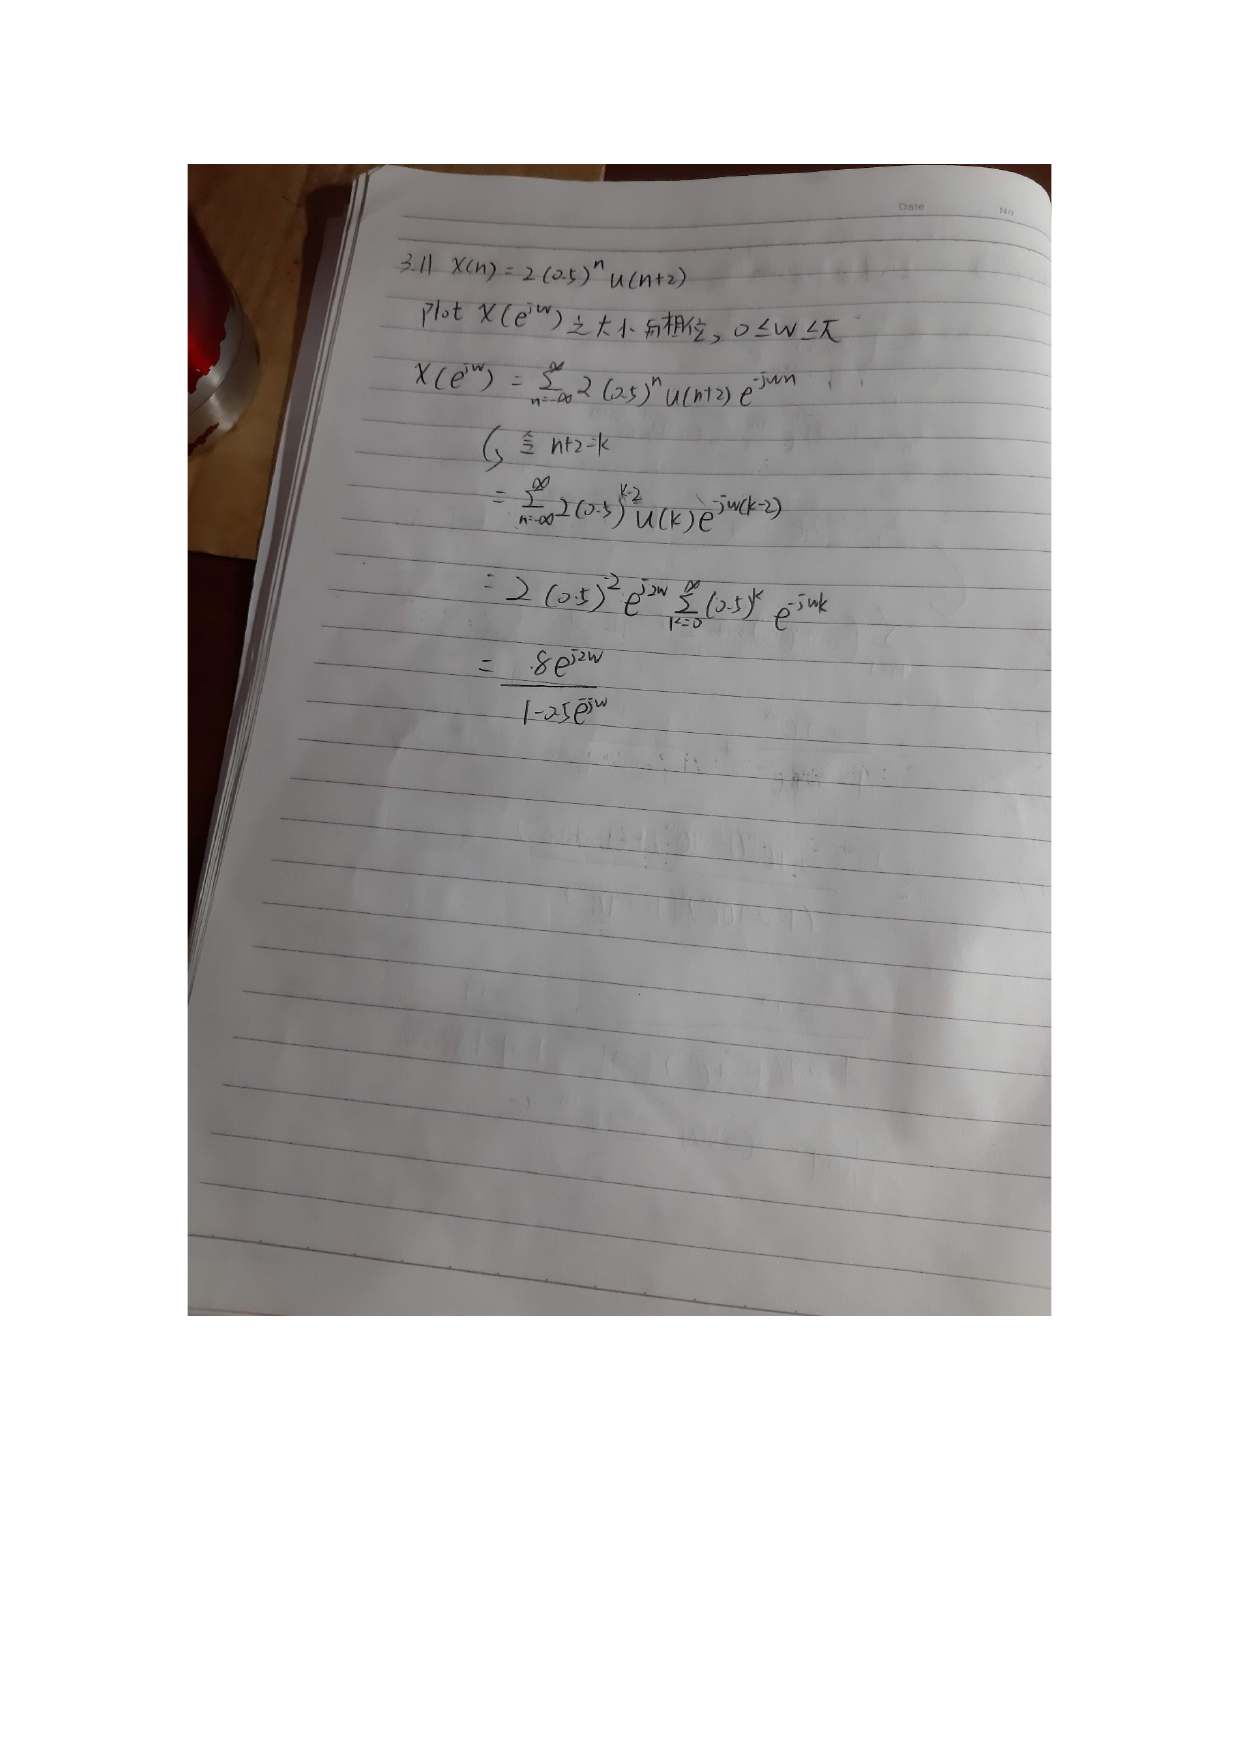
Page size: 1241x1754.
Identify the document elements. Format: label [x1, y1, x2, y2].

picture [187, 164, 1052, 1316]
